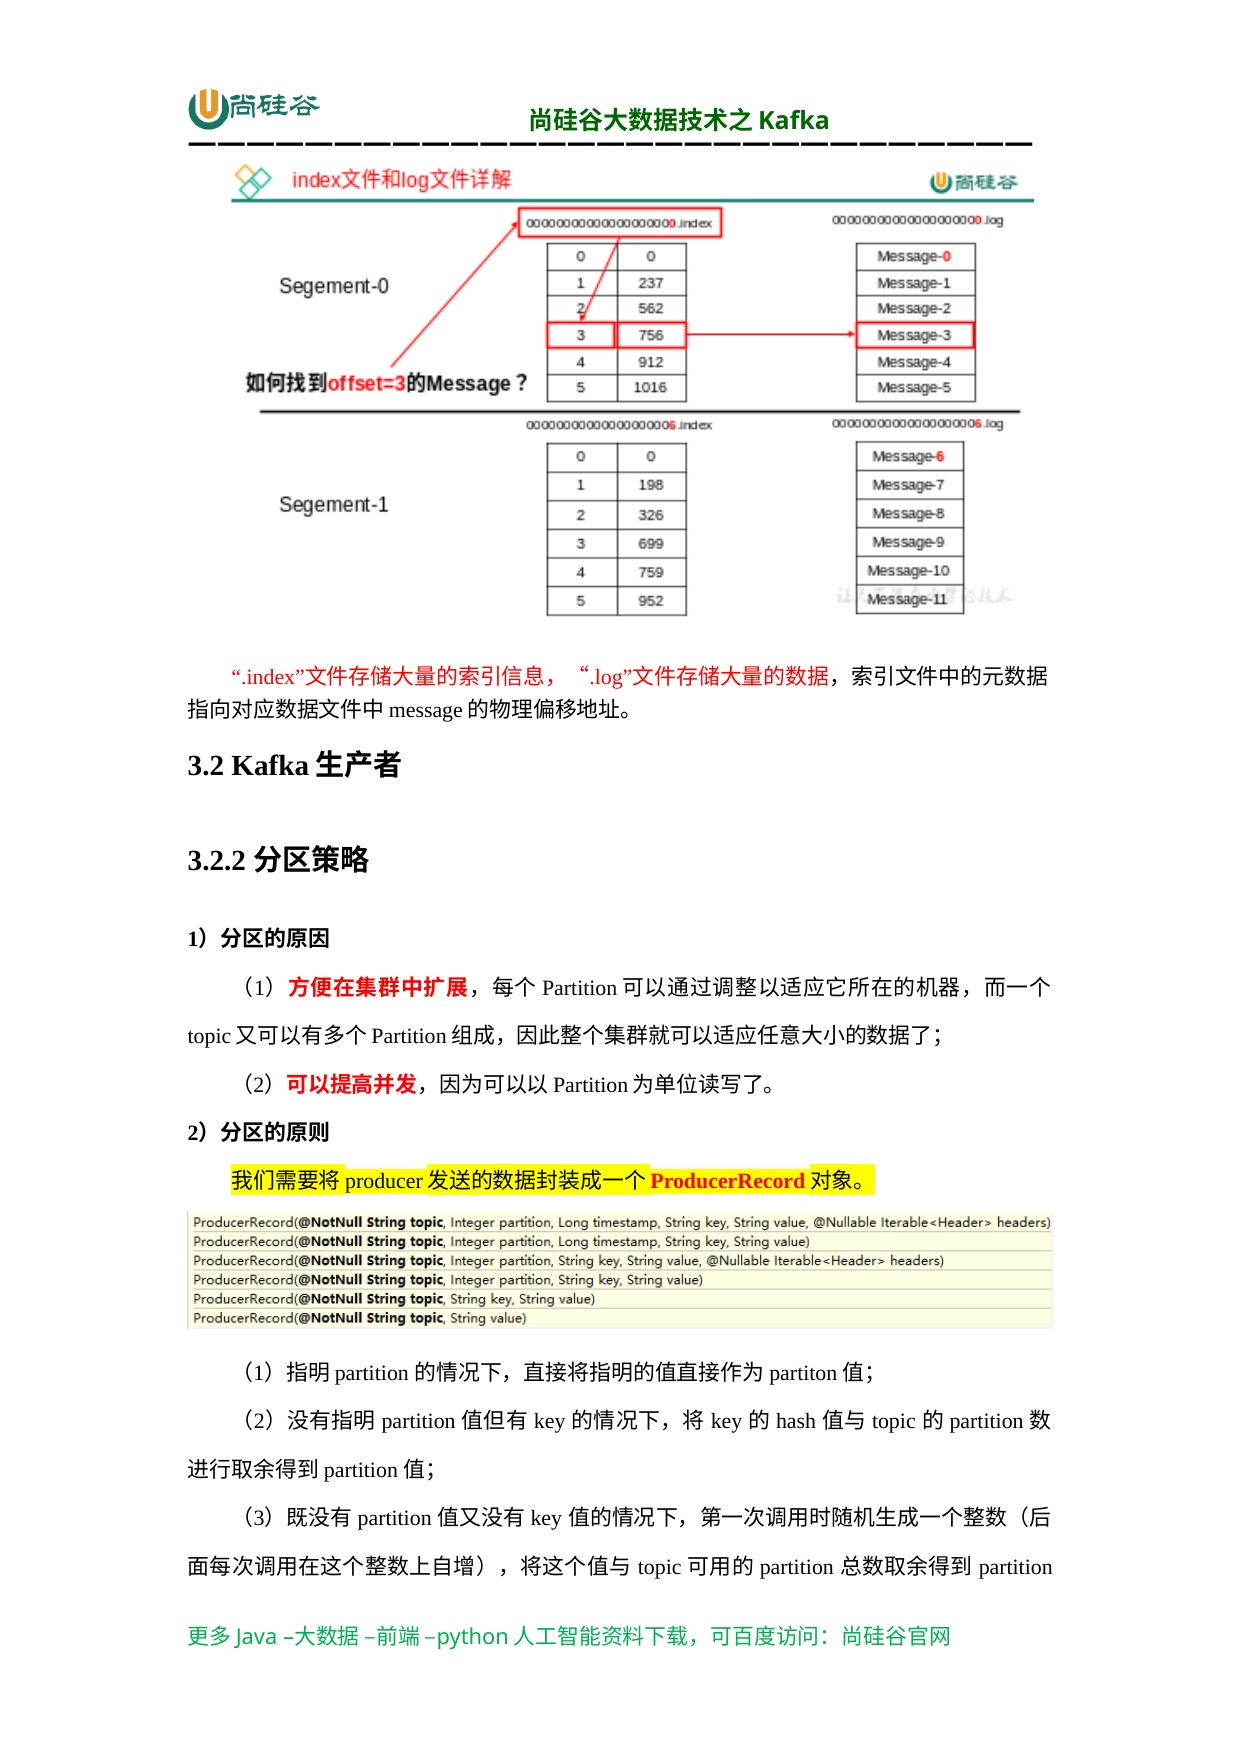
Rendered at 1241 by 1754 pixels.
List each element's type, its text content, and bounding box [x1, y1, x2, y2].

text 我们需要将producer发送的数据封装成一个ProducerRecord对象。 [187, 1163, 1053, 1196]
text 2）分区的原则 [187, 1115, 1053, 1147]
subtitle 3.2 Kafka生产者 [187, 730, 1053, 795]
text 1）分区的原因 [187, 921, 1053, 953]
subtitle 3.2.2 分区策略 [187, 826, 1053, 891]
text （1）指明 partition 的情况下，直接将指明的值直接作为 partiton 值； [187, 1354, 1053, 1387]
text （2）可以提高并发，因为可以以Partition为单位读写了。 [187, 1066, 1053, 1099]
text （2）没有指明 partition 值但有 key 的情况下，将 key 的 hash 值与 topic 的 partition 数进行取余得到 partition 值； [187, 1402, 1053, 1484]
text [187, 1499, 1053, 1581]
text （1）方便在集群中扩展，每个Partition可以通过调整以适应它所在的机器，而一个topic又可以有多个Partition组成，因此整个集群就可以适应任意大小的数据了； [187, 969, 1053, 1051]
text “.index”文件存储大量的索引信息，“.log”文件存储大量的数据，索引文件中的元数据指向对应数据文件中message的物理偏移地址。 [187, 659, 1053, 724]
